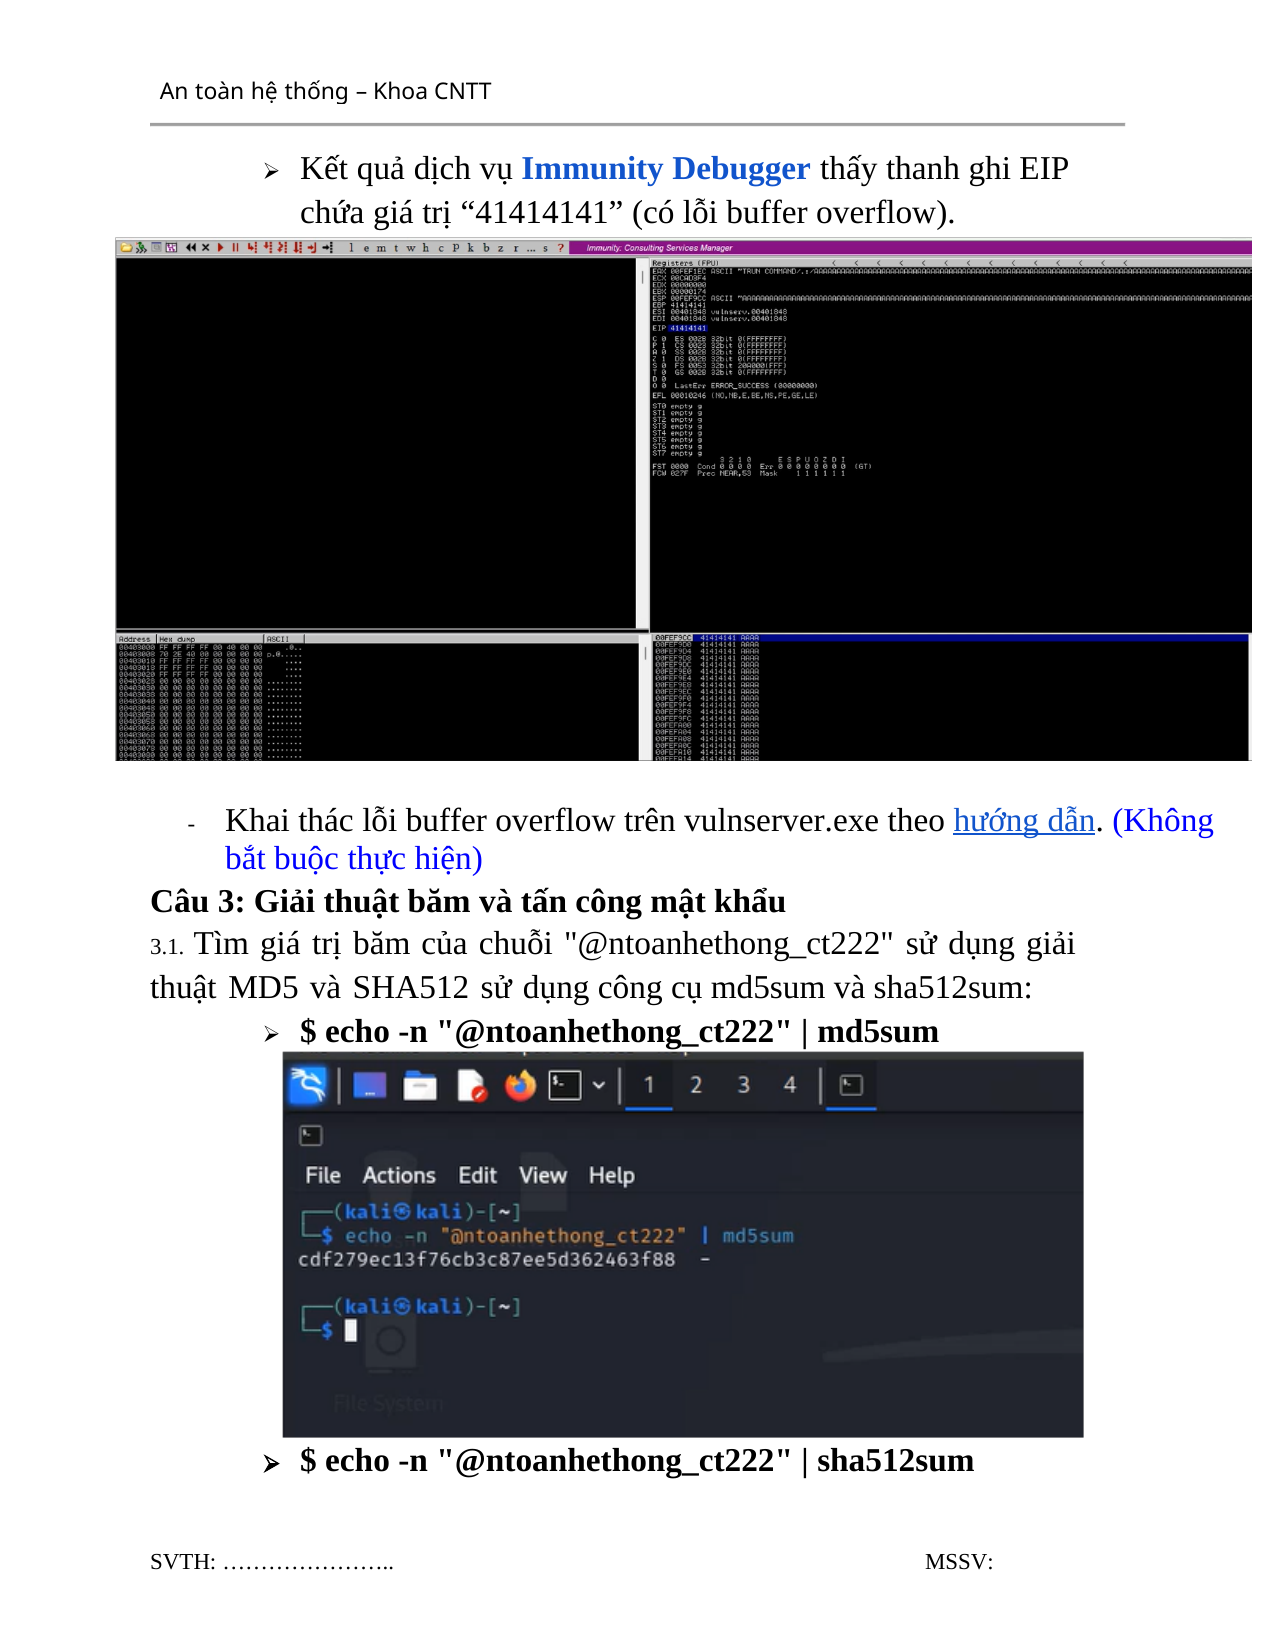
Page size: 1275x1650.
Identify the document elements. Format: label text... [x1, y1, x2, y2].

list $ echo -n "@ntoanhethong_ct222" | sha512sum [262, 1441, 1252, 1479]
list Tìm giá trị băm của chuỗi "@ntoanhethong_ct222" sử dụng giải thuật MD5 và SHA512 sử dụng công cụ md5sum và sha512sum: [150, 923, 1126, 1005]
picture [280, 1050, 1087, 1441]
subtitle Câu 3: Giải thuật băm và tấn công mật khẩu [150, 881, 1252, 919]
list Khai thác lỗi buffer overflow trên vulnserver.exe theo hướng dẫn. (Không bắt buộc thực hiện) [187, 800, 1252, 877]
list Kết quả dịch vụ Immunity Debugger thấy thanh ghi EIP chứa giá trị “41414141” (có lỗi buffer overflow). [262, 148, 1126, 231]
subtitle $ echo -n "@ntoanhethong_ct222" | md5sum [262, 1012, 1252, 1050]
picture [114, 236, 1253, 762]
